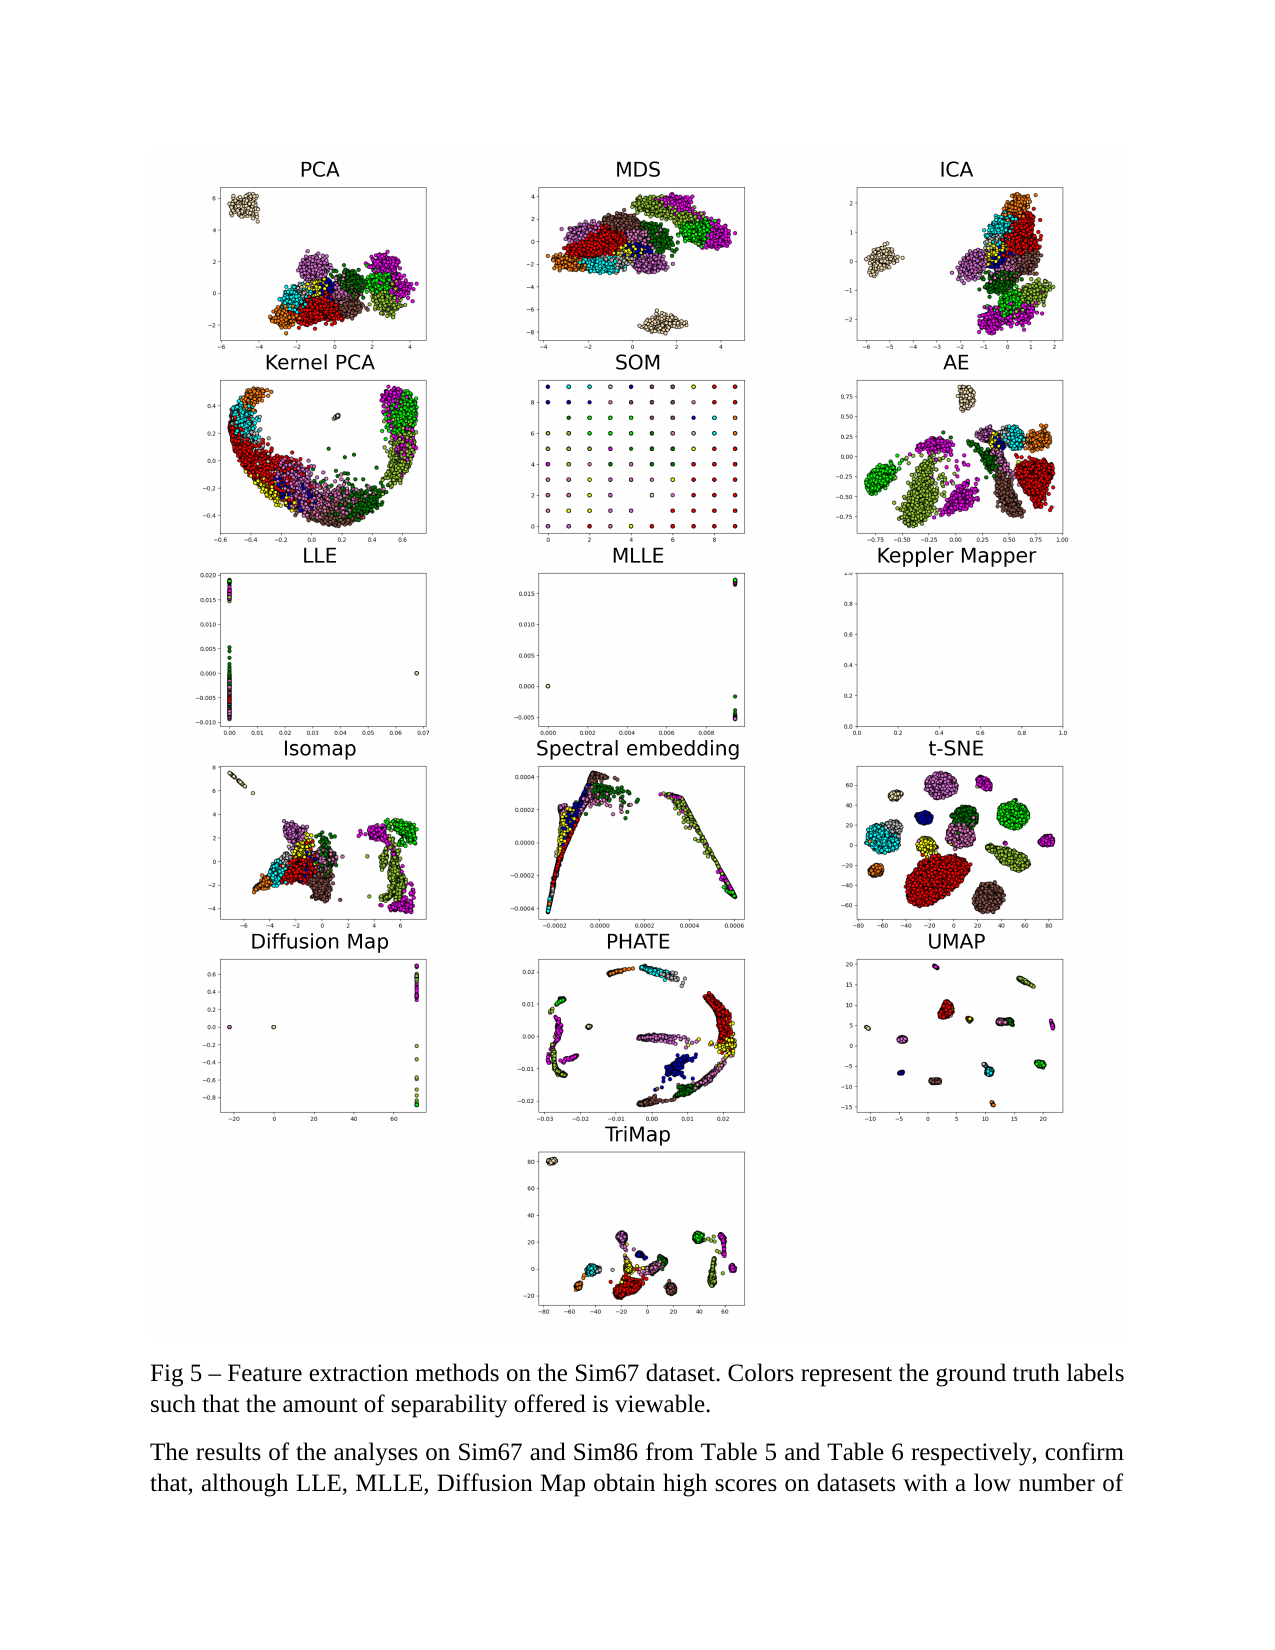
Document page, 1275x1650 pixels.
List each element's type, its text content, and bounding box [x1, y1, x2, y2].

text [150, 1437, 1125, 1496]
picture [150, 149, 1126, 1339]
text Fig 5 – Feature extraction methods on the Sim67 dataset. Colors represent the ground truth labels such that the amount of separability offered is viewable. [150, 1358, 1125, 1418]
